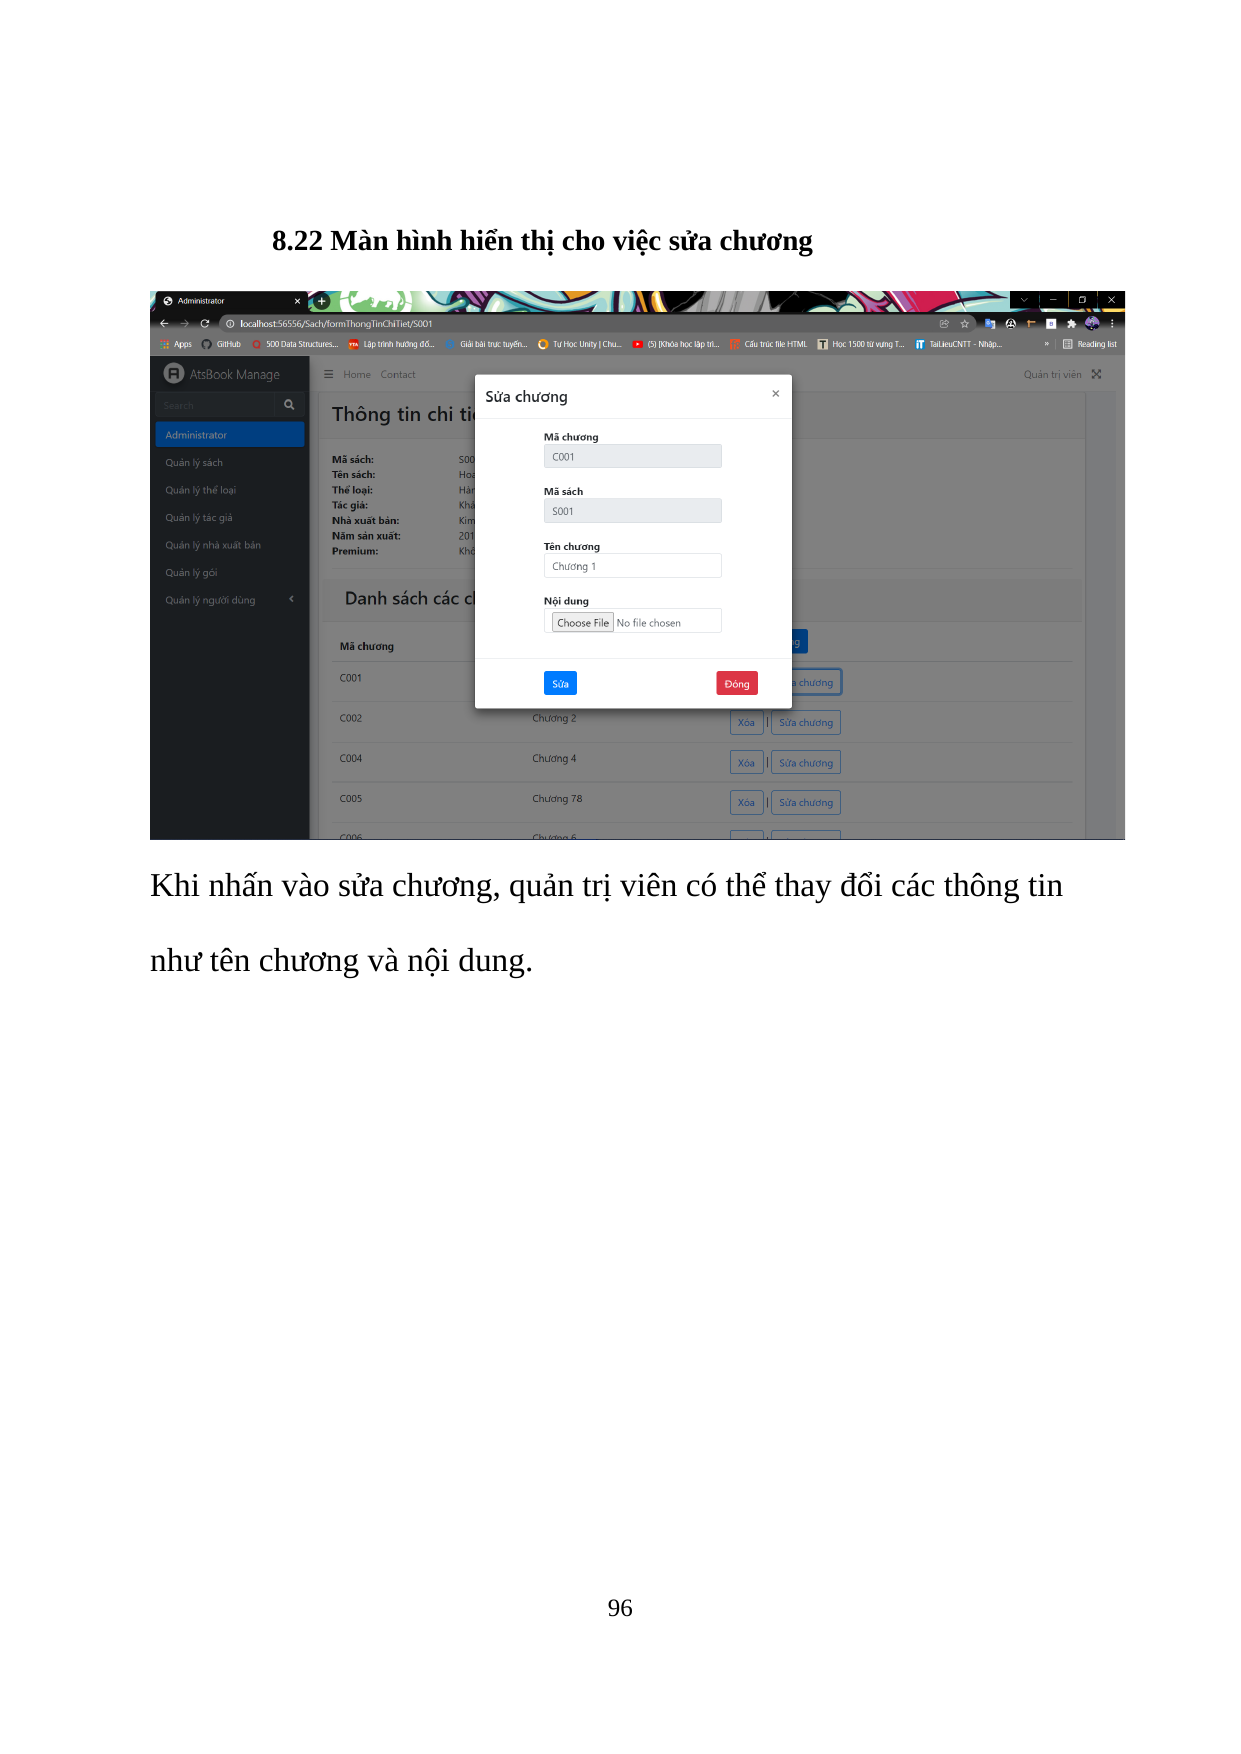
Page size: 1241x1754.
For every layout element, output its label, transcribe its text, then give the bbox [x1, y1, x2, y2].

text Khi nhấn vào sửa chương, quản trị viên có thể thay đổi các thông tin như tên chương và nội dung. [150, 847, 1090, 997]
picture [150, 291, 1125, 840]
subtitle Màn hình hiển thị cho việc sửa chương [272, 222, 1090, 259]
